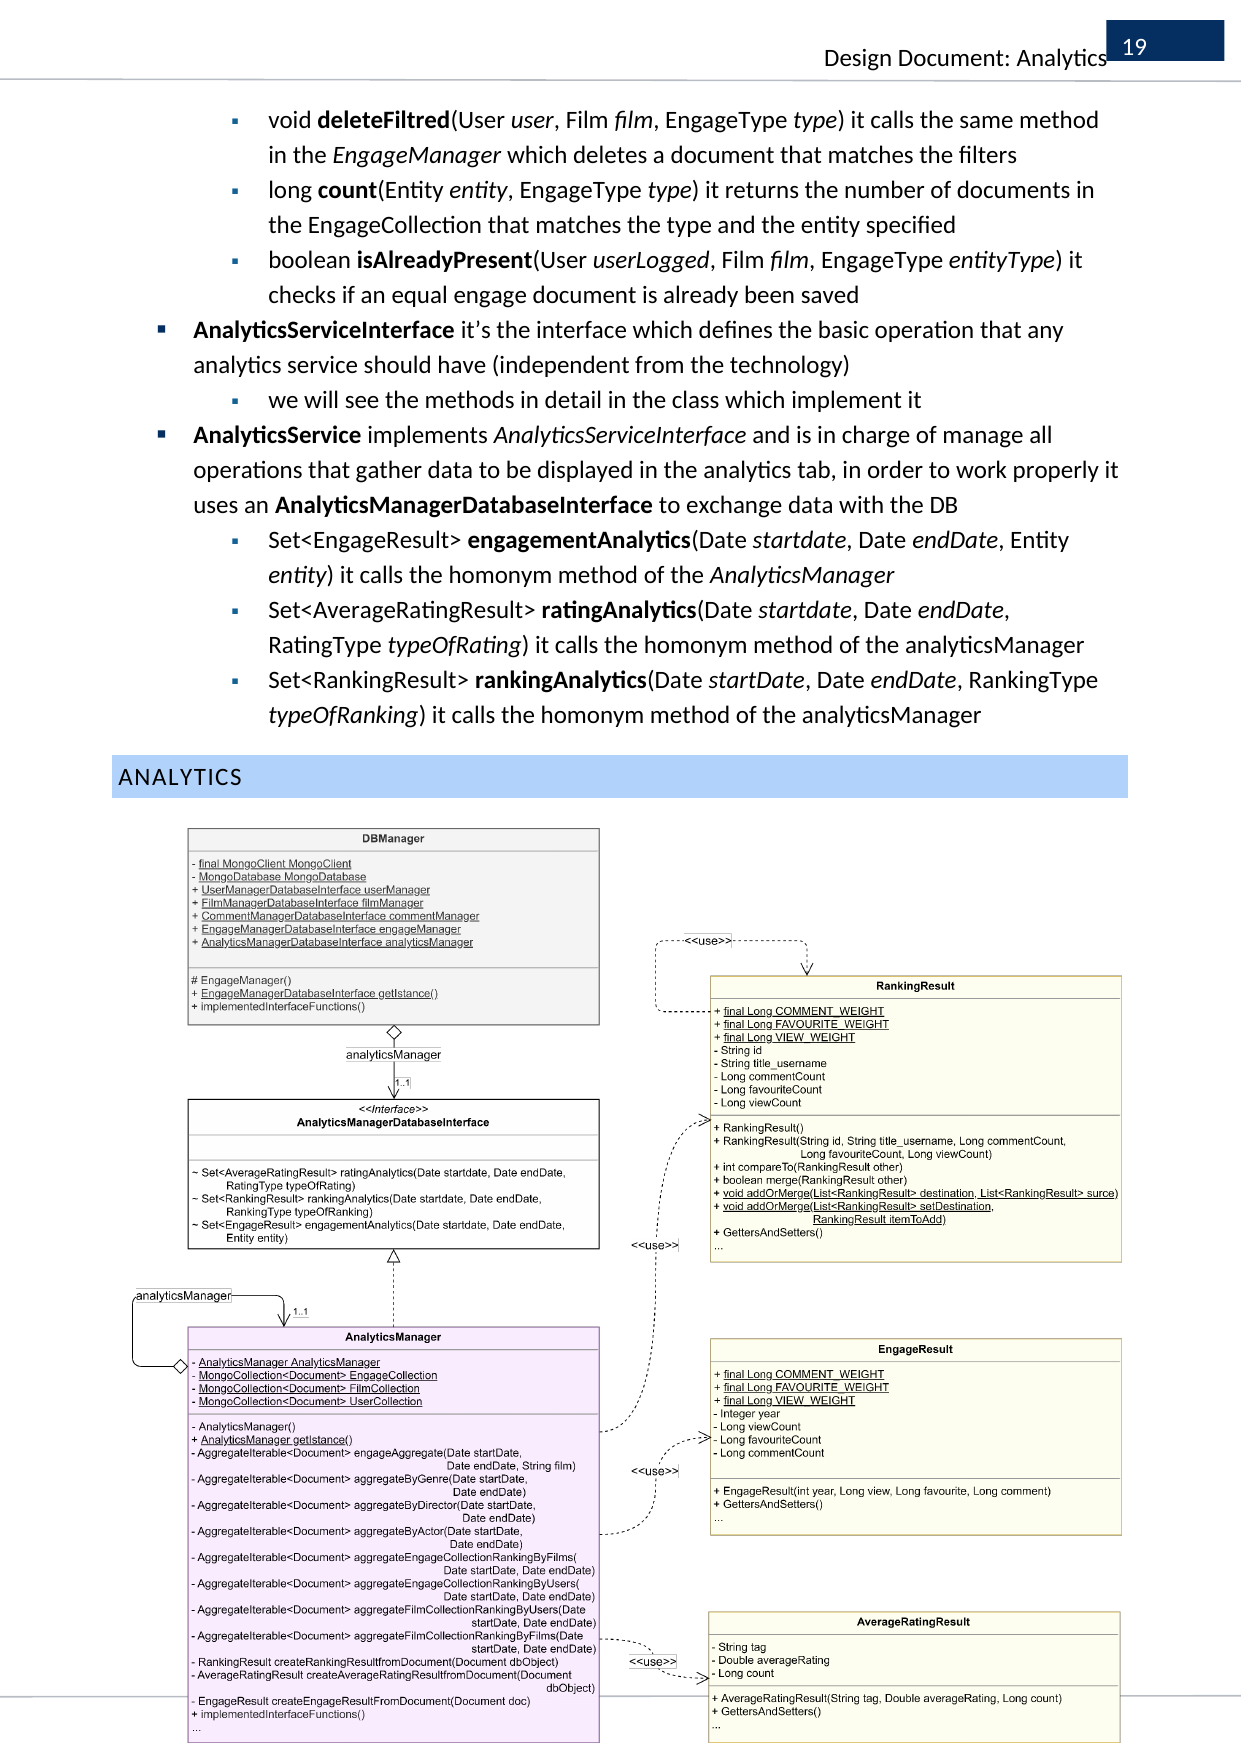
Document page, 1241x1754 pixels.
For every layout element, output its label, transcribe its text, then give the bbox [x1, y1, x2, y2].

list we will see the methods in detail in the class which implement it [231, 384, 1122, 415]
list void deleteFiltred(User user, Film film, EngageType type) it calls the same method in the EngageManager which deletes a document that matches the filters [231, 104, 1122, 170]
list Set<EngageResult> engagementAnalytics(Date startdate, Date endDate, Entity entity) it calls the homonym method of the AnalyticsManager [231, 524, 1122, 590]
subtitle Analytics [118, 761, 1122, 792]
list long count(Entity entity, EngageType type) it returns the number of documents in the EngageCollection that matches the type and the entity specified [231, 174, 1122, 240]
picture [117, 828, 1122, 1743]
list AnalyticsServiceInterface it’s the interface which defines the basic operation that any analytics service should have (independent from the technology) [156, 314, 1122, 380]
list boolean isAlreadyPresent(User userLogged, Film film, EngageType entityType) it checks if an equal engage document is already been saved [231, 244, 1122, 310]
list Set<AverageRatingResult> ratingAnalytics(Date startdate, Date endDate, RatingType typeOfRating) it calls the homonym method of the analyticsManager [231, 594, 1122, 660]
list Set<RankingResult> rankingAnalytics(Date startDate, Date endDate, RankingType typeOfRanking) it calls the homonym method of the analyticsManager [231, 664, 1122, 730]
list AnalyticsService implements AnalyticsServiceInterface and is in charge of manage all operations that gather data to be displayed in the analytics tab, in order to work properly it uses an AnalyticsManagerDatabaseInterface to exchange data with the DB [156, 419, 1122, 520]
